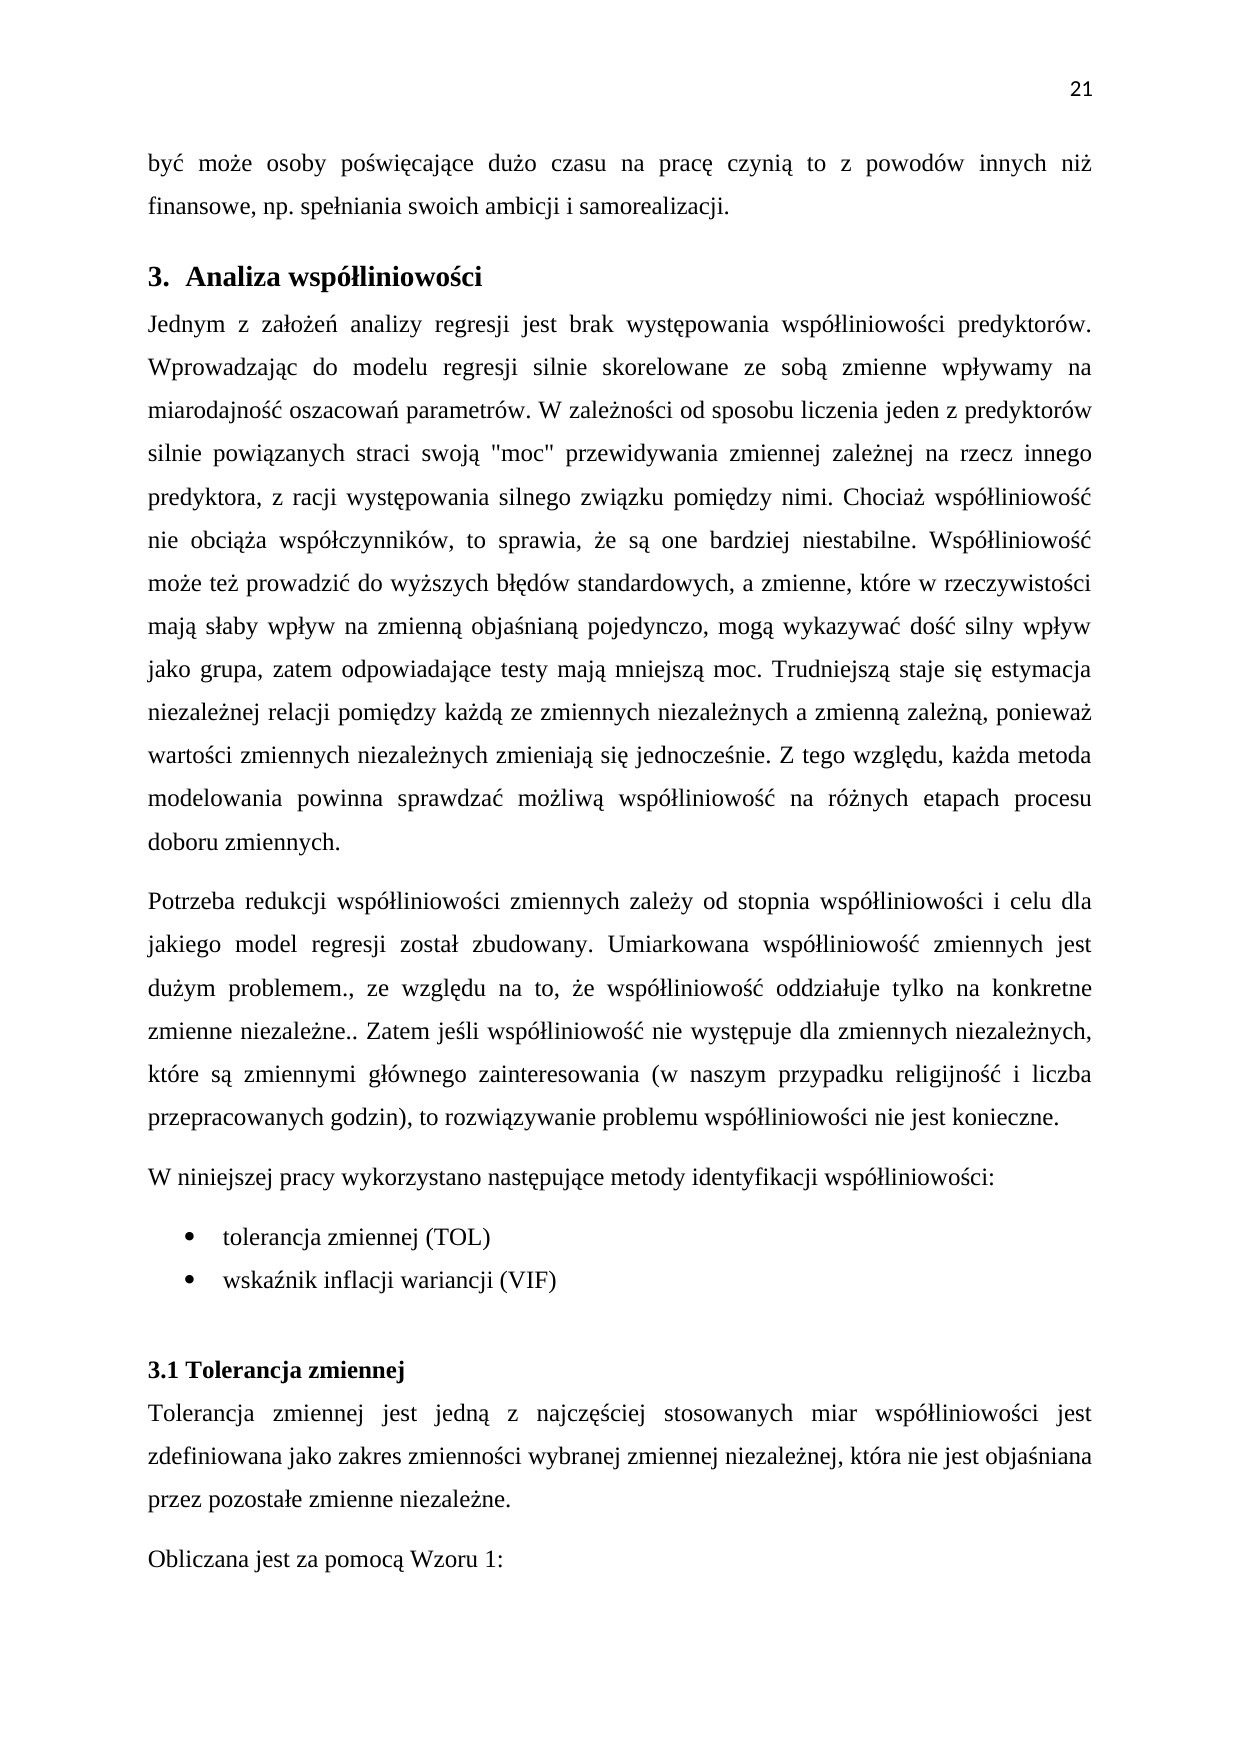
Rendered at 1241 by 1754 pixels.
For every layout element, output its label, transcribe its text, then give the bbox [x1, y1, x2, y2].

subtitle Analiza współliniowości [148, 259, 1093, 292]
list tolerancja zmiennej (TOL) [185, 1222, 1093, 1250]
list wskaźnik inflacji wariancji (VIF) [185, 1265, 1093, 1293]
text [148, 148, 1093, 219]
text W niniejszej pracy wykorzystano następujące metody identyfikacji współliniowości: [148, 1162, 1093, 1191]
text Tolerancja zmiennej jest jedną z najczęściej stosowanych miar współliniowości jest zdefiniowana jako zakres zmienności wybranej zmiennej niezależnej, która nie jest objaśniana przez pozostałe zmienne niezależne. [148, 1398, 1093, 1513]
subtitle 3.1 Tolerancja zmiennej [148, 1355, 1093, 1384]
text Potrzeba redukcji współliniowości zmiennych zależy od stopnia współliniowości i celu dla jakiego model regresji został zbudowany. Umiarkowana współliniowość zmiennych jest dużym problemem., ze względu na to, że współliniowość oddziałuje tylko na konkretne zmienne niezależne.. Zatem jeśli współliniowość nie występuje dla zmiennych niezależnych, które są zmiennymi głównego zainteresowania (w naszym przypadku religijność i liczba przepracowanych godzin), to rozwiązywanie problemu współliniowości nie jest konieczne. [148, 886, 1093, 1131]
text Obliczana jest za pomocą Wzoru 1: [148, 1544, 1093, 1573]
text Jednym z założeń analizy regresji jest brak występowania współliniowości predyktorów. Wprowadzając do modelu regresji silnie skorelowane ze sobą zmienne wpływamy na miarodajność oszacowań parametrów. W zależności od sposobu liczenia jeden z predyktorów silnie powiązanych straci swoją "moc" przewidywania zmiennej zależnej na rzecz innego predyktora, z racji występowania silnego związku pomiędzy nimi. Chociaż współliniowość nie obciąża współczynników, to sprawia, że są one bardziej niestabilne. Współliniowość może też prowadzić do wyższych błędów standardowych, a zmienne, które w rzeczywistości mają słaby wpływ na zmienną objaśnianą pojedynczo, mogą wykazywać dość silny wpływ jako grupa, zatem odpowiadające testy mają mniejszą moc. Trudniejszą staje się estymacja niezależnej relacji pomiędzy każdą ze zmiennych niezależnych a zmienną zależną, ponieważ wartości zmiennych niezależnych zmieniają się jednocześnie. Z tego względu, każda metoda modelowania powinna sprawdzać możliwą współliniowość na różnych etapach procesu doboru zmiennych. [148, 309, 1093, 855]
